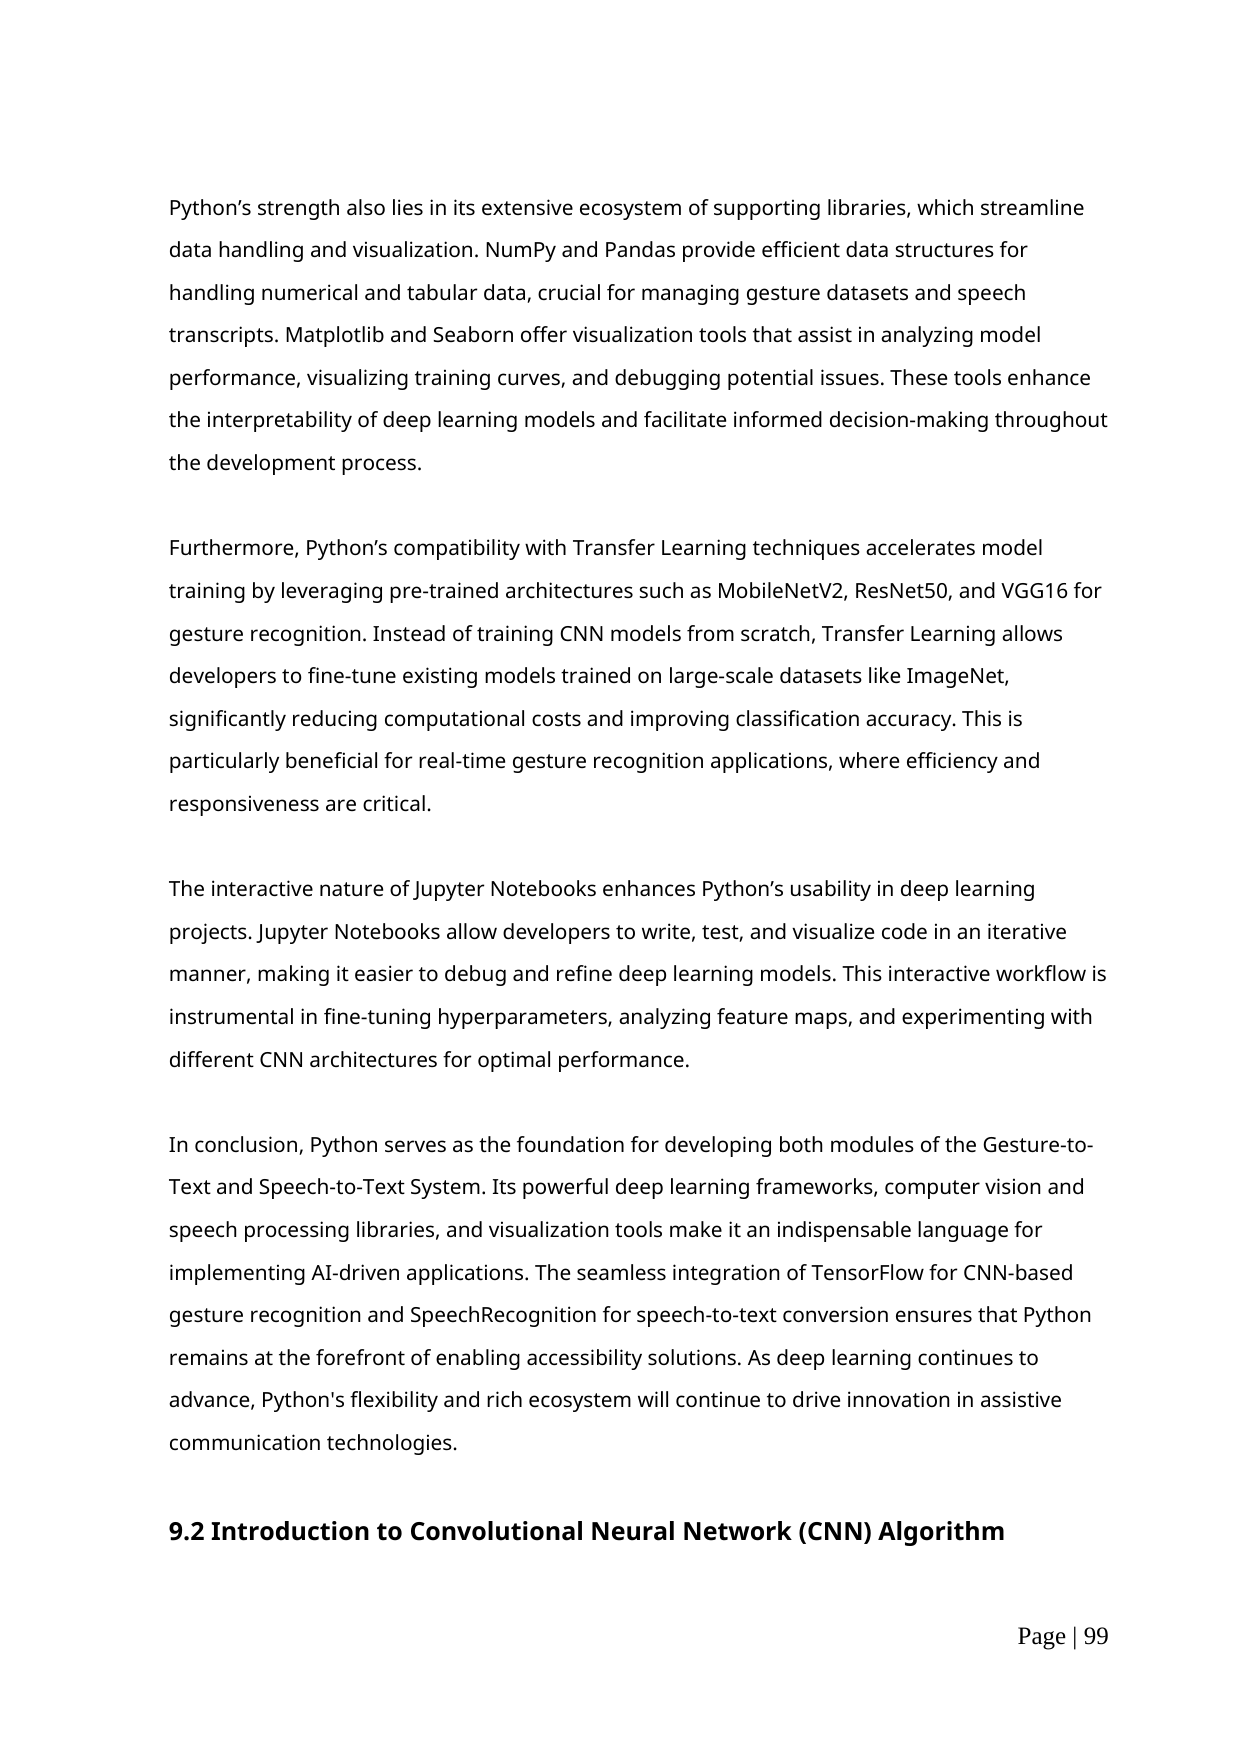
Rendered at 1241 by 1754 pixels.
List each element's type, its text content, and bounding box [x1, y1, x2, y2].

text The interactive nature of Jupyter Notebooks enhances Python’s usability in deep learning projects. Jupyter Notebooks allow developers to write, test, and visualize code in an iterative manner, making it easier to debug and refine deep learning models. This interactive workflow is instrumental in fine-tuning hyperparameters, analyzing feature maps, and experimenting with different CNN architectures for optimal performance. [169, 874, 1108, 1073]
text Python’s strength also lies in its extensive ecosystem of supporting libraries, which streamline data handling and visualization. NumPy and Pandas provide efficient data structures for handling numerical and tabular data, crucial for managing gesture datasets and speech transcripts. Matplotlib and Seaborn offer visualization tools that assist in analyzing model performance, visualizing training curves, and debugging potential issues. These tools enhance the interpretability of deep learning models and facilitate informed decision-making throughout the development process. [169, 193, 1108, 477]
text Furthermore, Python’s compatibility with Transfer Learning techniques accelerates model training by leveraging pre-trained architectures such as MobileNetV2, ResNet50, and VGG16 for gesture recognition. Instead of training CNN models from scratch, Transfer Learning allows developers to fine-tune existing models trained on large-scale datasets like ImageNet, significantly reducing computational costs and improving classification accuracy. This is particularly beneficial for real-time gesture recognition applications, where efficiency and responsiveness are critical. [169, 533, 1108, 817]
text 9.2 Introduction to Convolutional Neural Network (CNN) Algorithm [169, 1513, 1108, 1547]
text In conclusion, Python serves as the foundation for developing both modules of the Gesture-to-Text and Speech-to-Text System. Its powerful deep learning frameworks, computer vision and speech processing libraries, and visualization tools make it an indispensable language for implementing AI-driven applications. The seamless integration of TensorFlow for CNN-based gesture recognition and SpeechRecognition for speech-to-text conversion ensures that Python remains at the forefront of enabling accessibility solutions. As deep learning continues to advance, Python's flexibility and rich ecosystem will continue to drive innovation in assistive communication technologies. [169, 1130, 1108, 1457]
